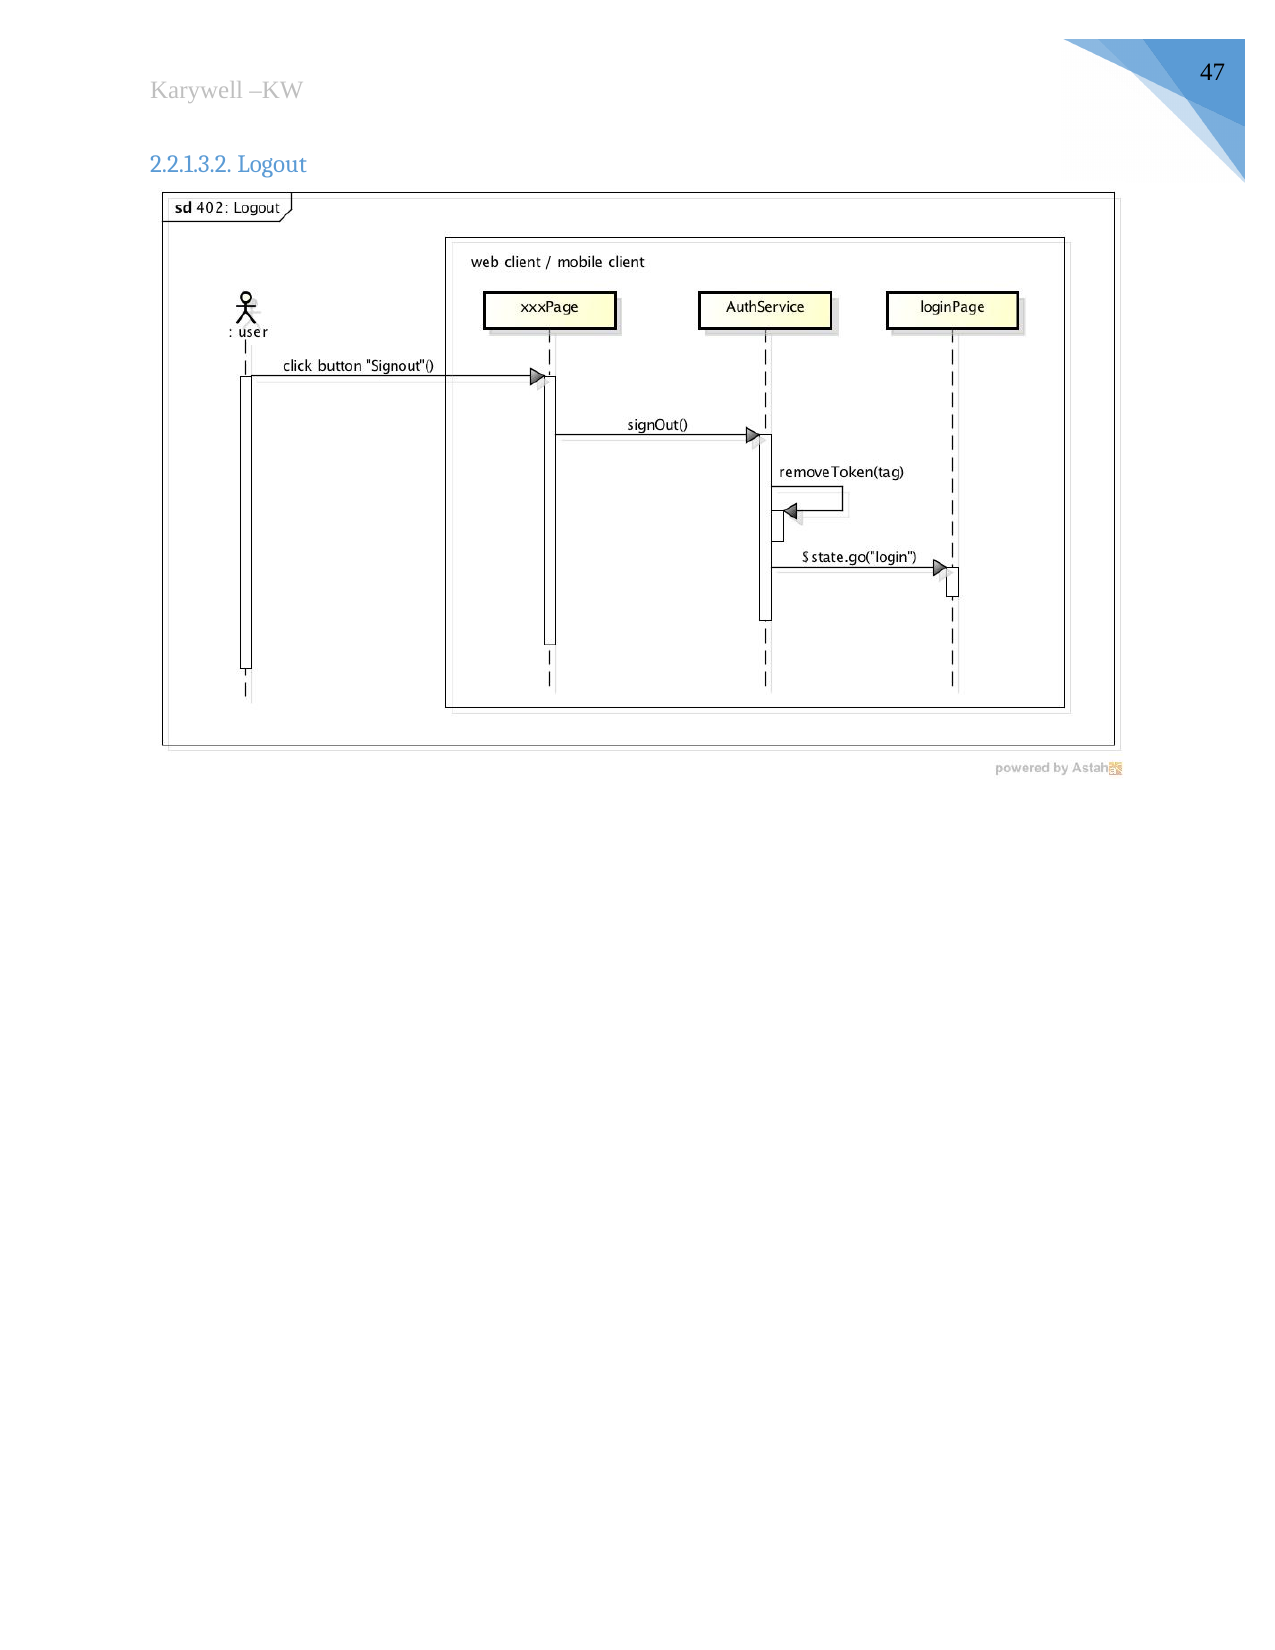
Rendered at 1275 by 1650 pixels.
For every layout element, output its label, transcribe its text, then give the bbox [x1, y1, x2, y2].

picture [150, 39, 1245, 779]
subtitle 2.2.1.3.2. Logout [150, 150, 1125, 179]
